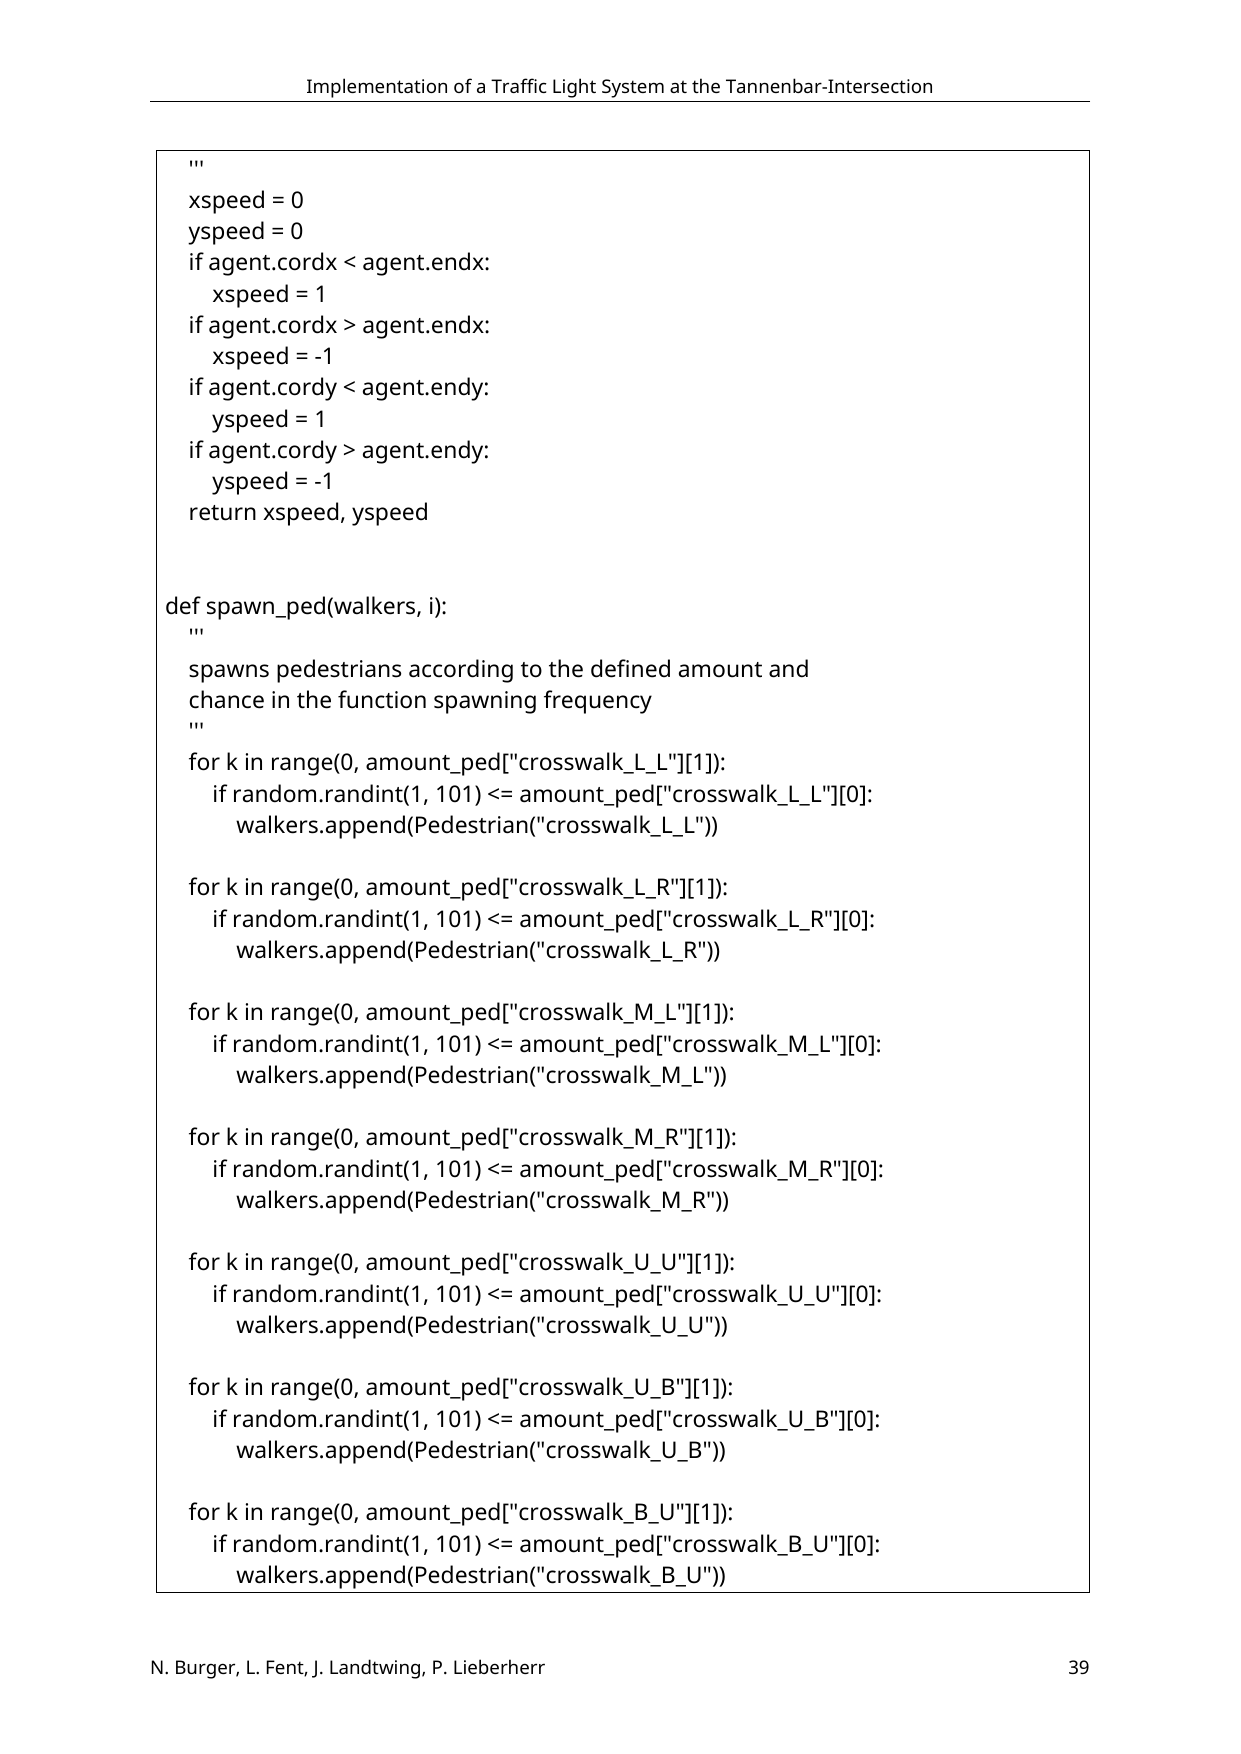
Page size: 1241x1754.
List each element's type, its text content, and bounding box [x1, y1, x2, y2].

text if agent.cordy < agent.endy: [157, 369, 1089, 400]
text for k in range(0, amount_ped["crosswalk_M_R"][1]): [157, 1119, 1089, 1150]
text if random.randint(1, 101) <= amount_ped["crosswalk_L_L"][0]: [157, 775, 1089, 806]
text ''' [157, 619, 1089, 650]
text for k in range(0, amount_ped["crosswalk_B_U"][1]): [157, 1494, 1089, 1525]
text if random.randint(1, 101) <= amount_ped["crosswalk_M_R"][0]: [157, 1150, 1089, 1181]
text if agent.cordx > agent.endx: [157, 306, 1089, 337]
text if random.randint(1, 101) <= amount_ped["crosswalk_U_U"][0]: [157, 1275, 1089, 1306]
text for k in range(0, amount_ped["crosswalk_U_B"][1]): [157, 1369, 1089, 1400]
text yspeed = 1 [157, 400, 1089, 431]
text def spawn_ped(walkers, i): [157, 587, 1089, 619]
text for k in range(0, amount_ped["crosswalk_L_R"][1]): [157, 869, 1089, 900]
text for k in range(0, amount_ped["crosswalk_U_U"][1]): [157, 1244, 1089, 1275]
text if random.randint(1, 101) <= amount_ped["crosswalk_M_L"][0]: [157, 1025, 1089, 1056]
text walkers.append(Pedestrian("crosswalk_L_R")) [157, 931, 1089, 965]
text walkers.append(Pedestrian("crosswalk_M_L")) [157, 1056, 1089, 1090]
text walkers.append(Pedestrian("crosswalk_U_U")) [157, 1306, 1089, 1340]
text xspeed = 1 [157, 275, 1089, 306]
text for k in range(0, amount_ped["crosswalk_L_L"][1]): [157, 744, 1089, 775]
text if random.randint(1, 101) <= amount_ped["crosswalk_B_U"][0]: [157, 1525, 1089, 1556]
text walkers.append(Pedestrian("crosswalk_L_L")) [157, 806, 1089, 840]
text ''' [157, 712, 1089, 744]
text if agent.cordx < agent.endx: [157, 244, 1089, 275]
text xspeed = 0 [157, 181, 1089, 212]
text chance in the function spawning frequency [157, 681, 1089, 712]
text spawns pedestrians according to the defined amount and [157, 650, 1089, 681]
text yspeed = 0 [157, 212, 1089, 244]
text return xspeed, yspeed [157, 494, 1089, 528]
text walkers.append(Pedestrian("crosswalk_M_R")) [157, 1181, 1089, 1215]
text if random.randint(1, 101) <= amount_ped["crosswalk_U_B"][0]: [157, 1400, 1089, 1431]
text yspeed = -1 [157, 462, 1089, 494]
text xspeed = -1 [157, 337, 1089, 369]
text for k in range(0, amount_ped["crosswalk_M_L"][1]): [157, 994, 1089, 1025]
text if agent.cordy > agent.endy: [157, 431, 1089, 462]
text if random.randint(1, 101) <= amount_ped["crosswalk_L_R"][0]: [157, 900, 1089, 931]
text ''' [157, 151, 1089, 181]
text walkers.append(Pedestrian("crosswalk_U_B")) [157, 1431, 1089, 1465]
text walkers.append(Pedestrian("crosswalk_B_U")) [157, 1556, 1089, 1592]
